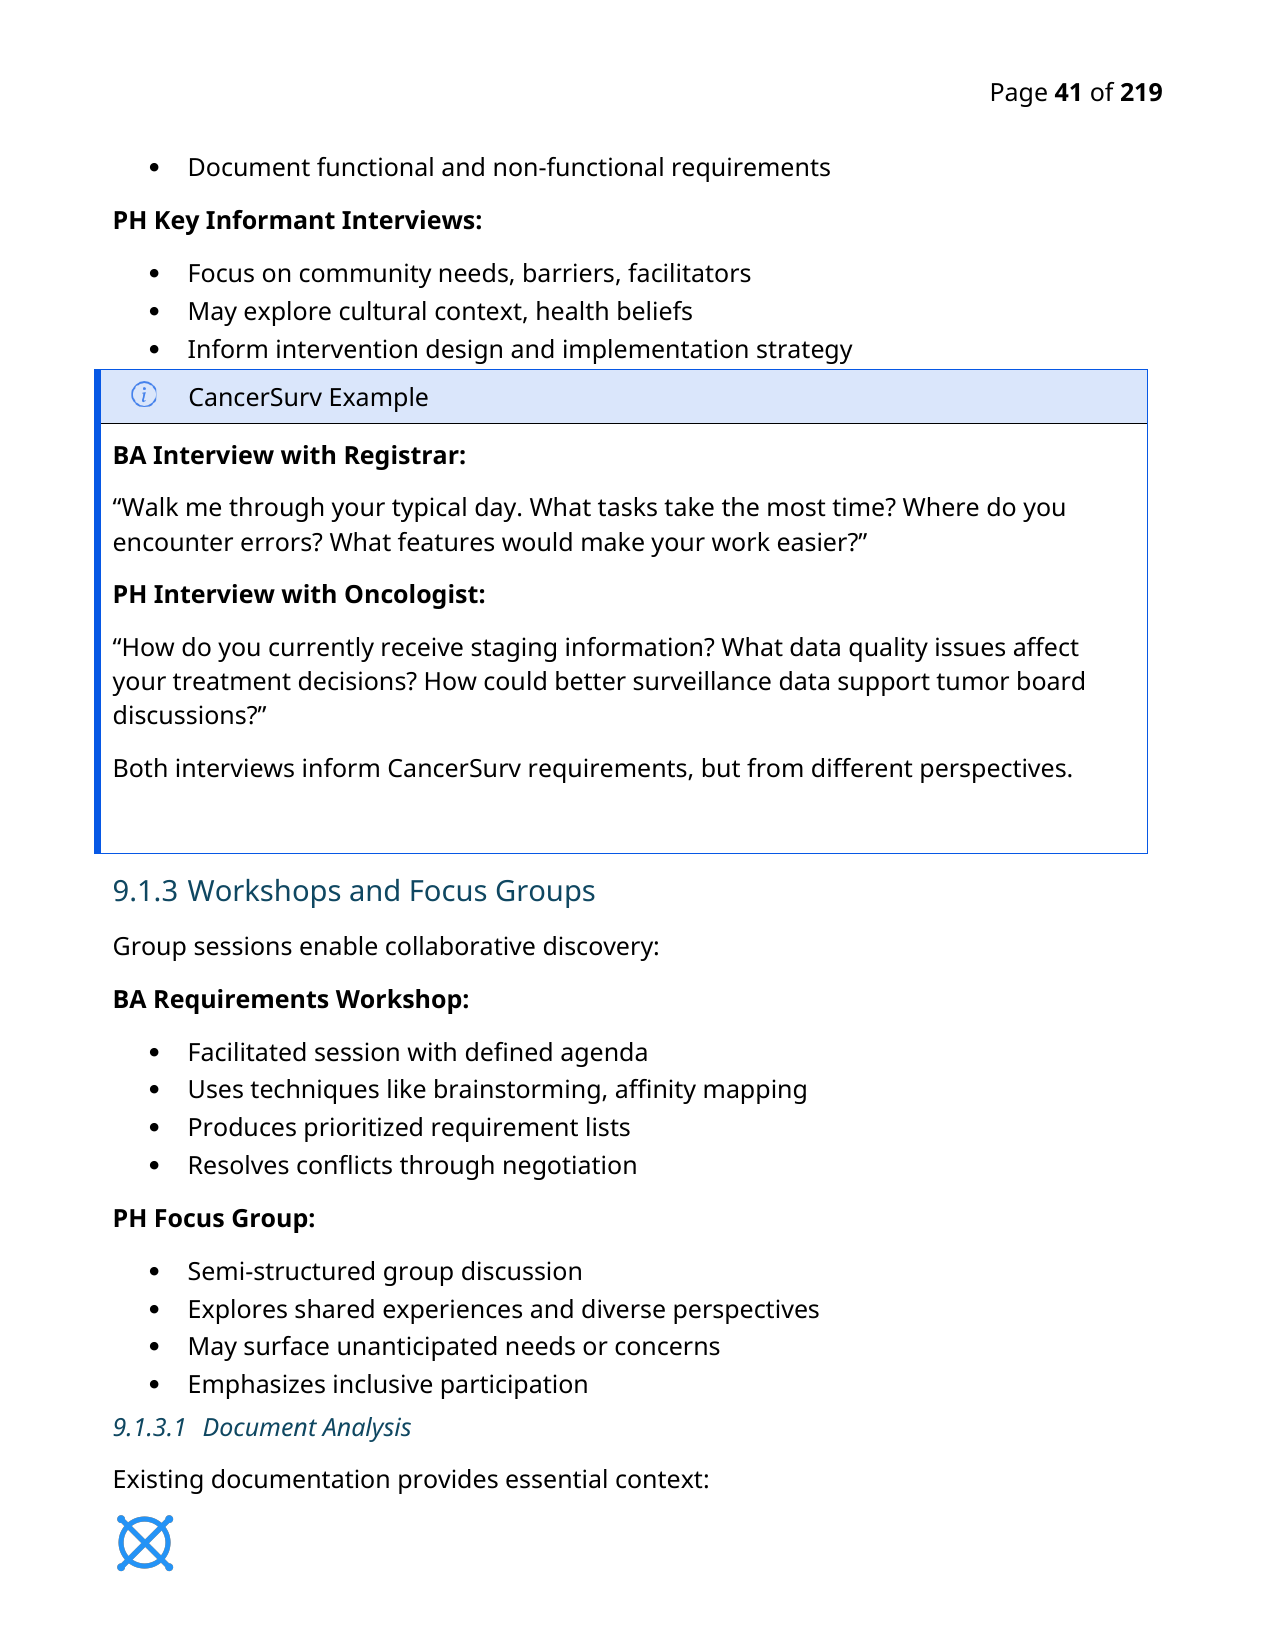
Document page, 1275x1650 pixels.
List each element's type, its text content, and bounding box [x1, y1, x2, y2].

list Produces prioritized requirement lists [150, 1110, 1162, 1144]
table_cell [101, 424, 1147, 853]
subtitle Workshops and Focus Groups [112, 870, 1162, 910]
list Uses techniques like brainstorming, affinity mapping [150, 1072, 1162, 1106]
list Inform intervention design and implementation strategy [150, 331, 1162, 365]
list Focus on community needs, barriers, facilitators [150, 256, 1162, 290]
list Document functional and non-functional requirements [150, 150, 1162, 184]
text Existing documentation provides essential context: [112, 1462, 1162, 1496]
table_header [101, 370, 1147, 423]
subtitle Document Analysis [112, 1409, 1162, 1443]
text BA Requirements Workshop: [112, 982, 1162, 1016]
list May explore cultural context, health beliefs [150, 293, 1162, 327]
list Semi-structured group discussion [150, 1253, 1162, 1287]
list Explores shared experiences and diverse perspectives [150, 1291, 1162, 1325]
text PH Focus Group: [112, 1201, 1162, 1235]
list Resolves conflicts through negotiation [150, 1148, 1162, 1182]
list May surface unanticipated needs or concerns [150, 1329, 1162, 1363]
picture [131, 381, 157, 407]
list Emphasizes inclusive participation [150, 1367, 1162, 1401]
text PH Key Informant Interviews: [112, 203, 1162, 237]
picture [112, 1511, 177, 1575]
text Group sessions enable collaborative discovery: [112, 929, 1162, 963]
list Facilitated session with defined agenda [150, 1034, 1162, 1068]
